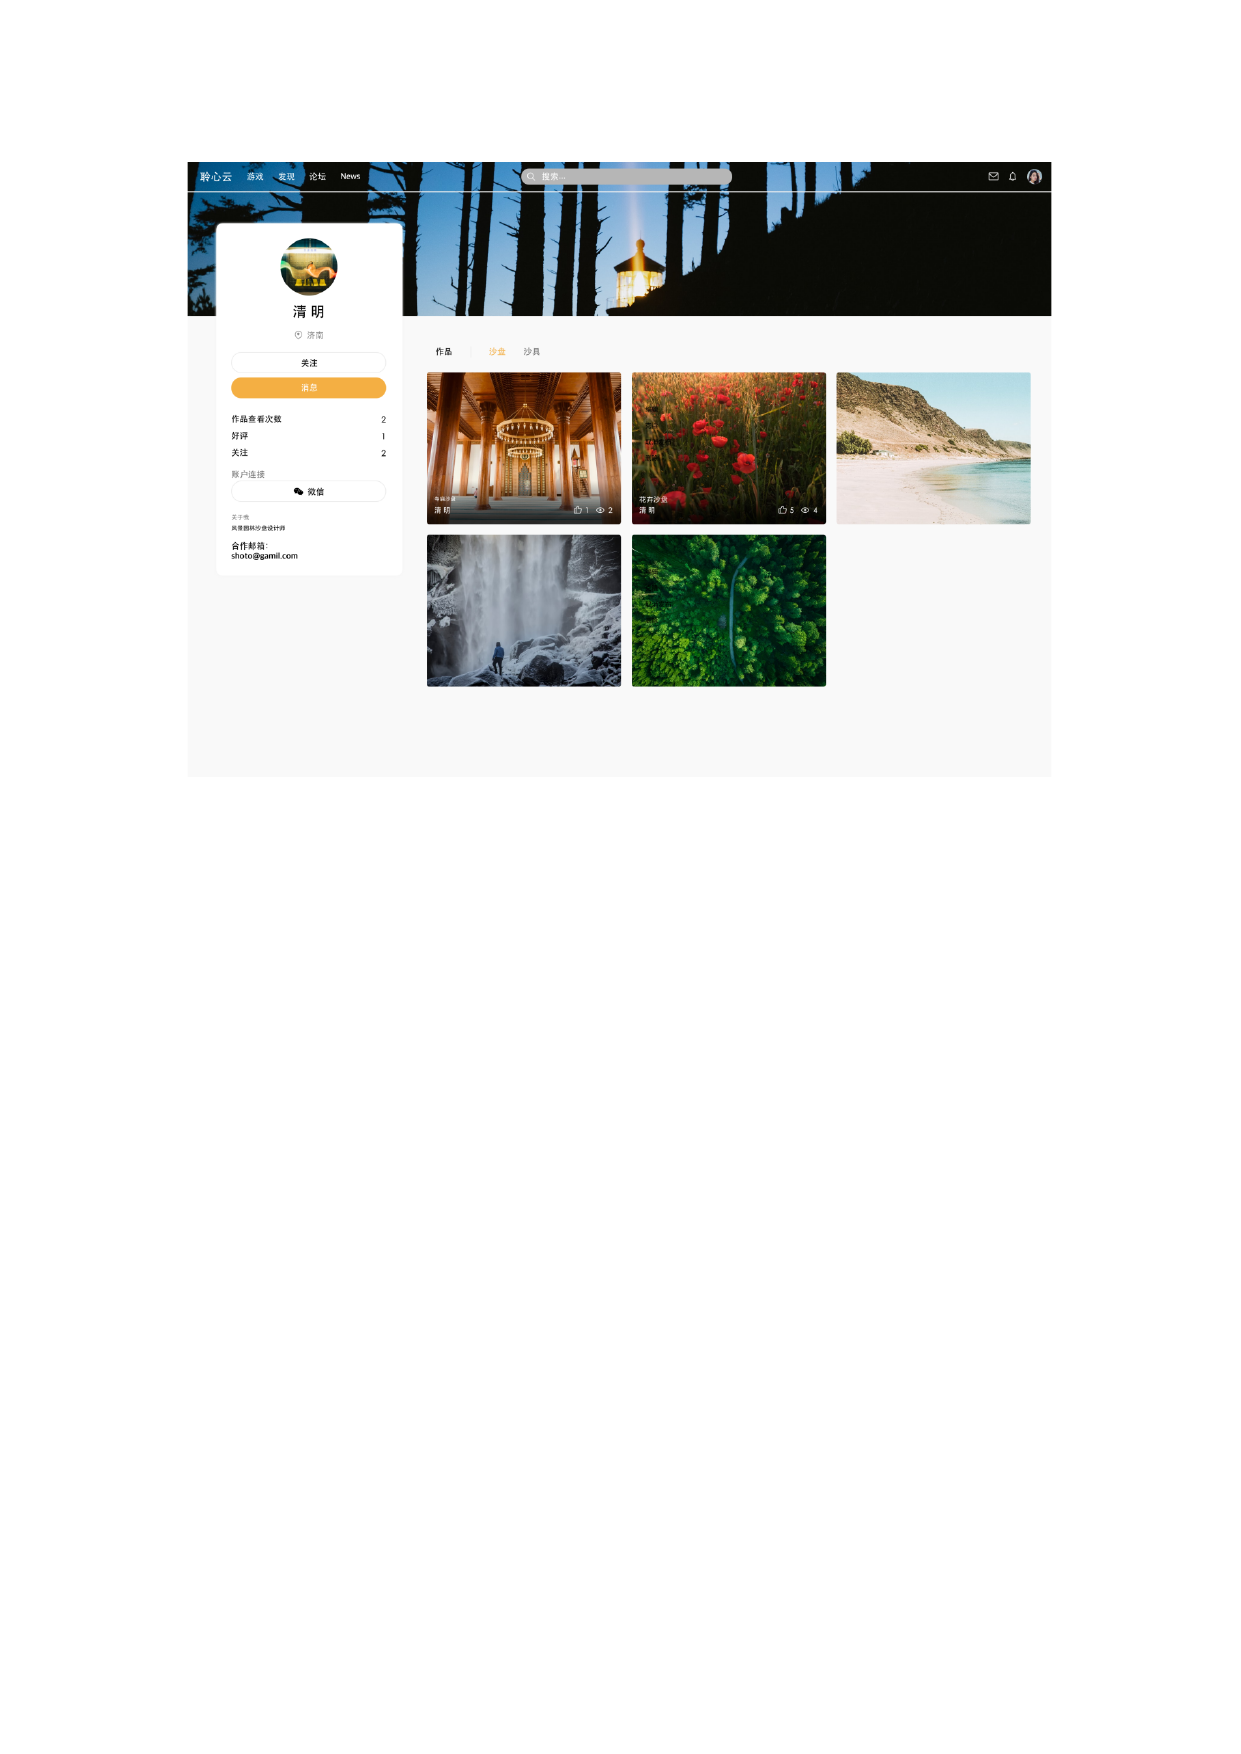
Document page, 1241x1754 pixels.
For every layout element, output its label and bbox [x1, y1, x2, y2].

picture [187, 162, 1052, 777]
